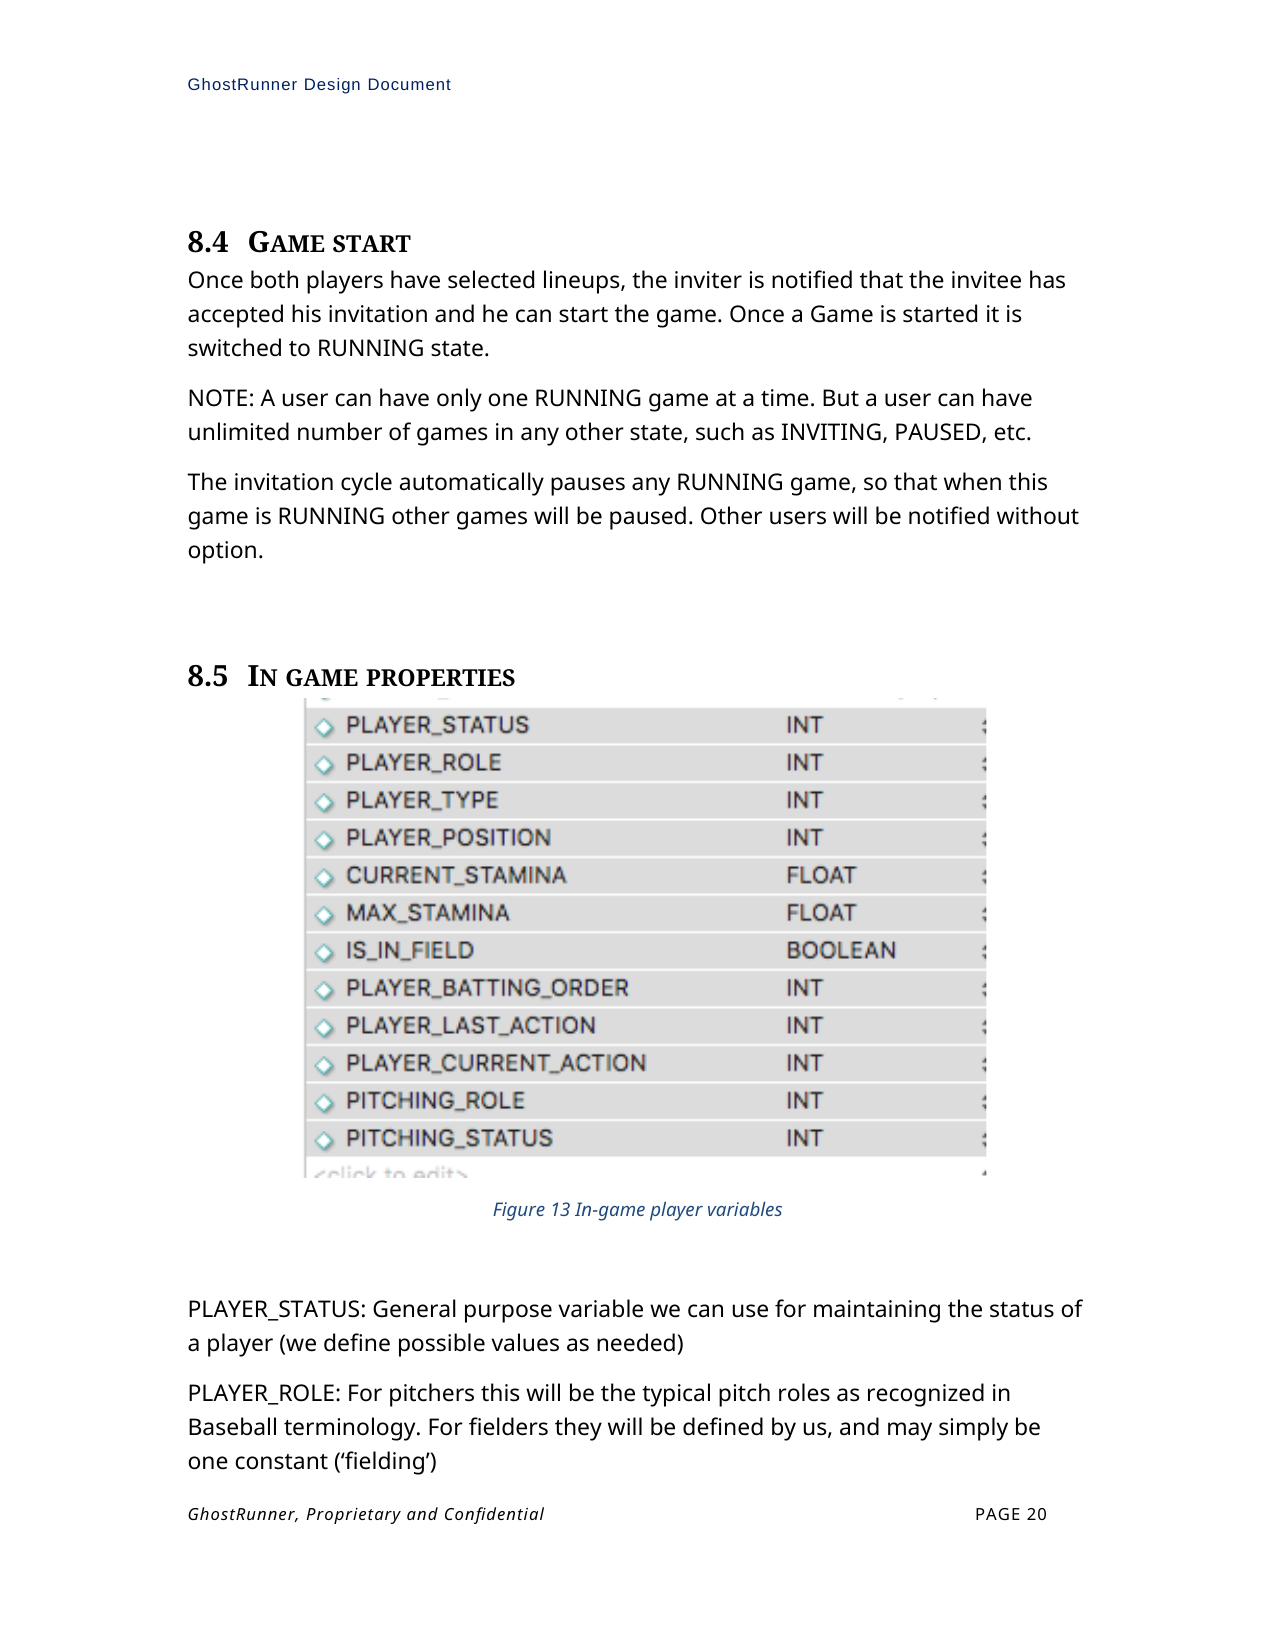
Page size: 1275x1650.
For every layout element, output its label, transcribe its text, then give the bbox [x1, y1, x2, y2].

picture [288, 698, 987, 1178]
subtitle In game properties [187, 655, 1087, 695]
text The invitation cycle automatically pauses any RUNNING game, so that when this game is RUNNING other games will be paused. Other users will be notified without option. [187, 466, 1087, 565]
text PLAYER_STATUS: General purpose variable we can use for maintaining the status of a player (we define possible values as needed) [187, 1293, 1087, 1358]
text NOTE: A user can have only one RUNNING game at a time. But a user can have unlimited number of games in any other state, such as INVITING, PAUSED, etc. [187, 382, 1087, 447]
subtitle Game start [187, 221, 1087, 261]
text PLAYER_ROLE: For pitchers this will be the typical pitch roles as recognized in Baseball terminology. For fielders they will be defined by us, and may simply be one constant (‘fielding’) [187, 1377, 1087, 1476]
text Once both players have selected lineups, the inviter is notified that the invitee has accepted his invitation and he can start the game. Once a Game is started it is switched to RUNNING state. [187, 264, 1087, 363]
text Figure In-game player variables [187, 1196, 1087, 1222]
